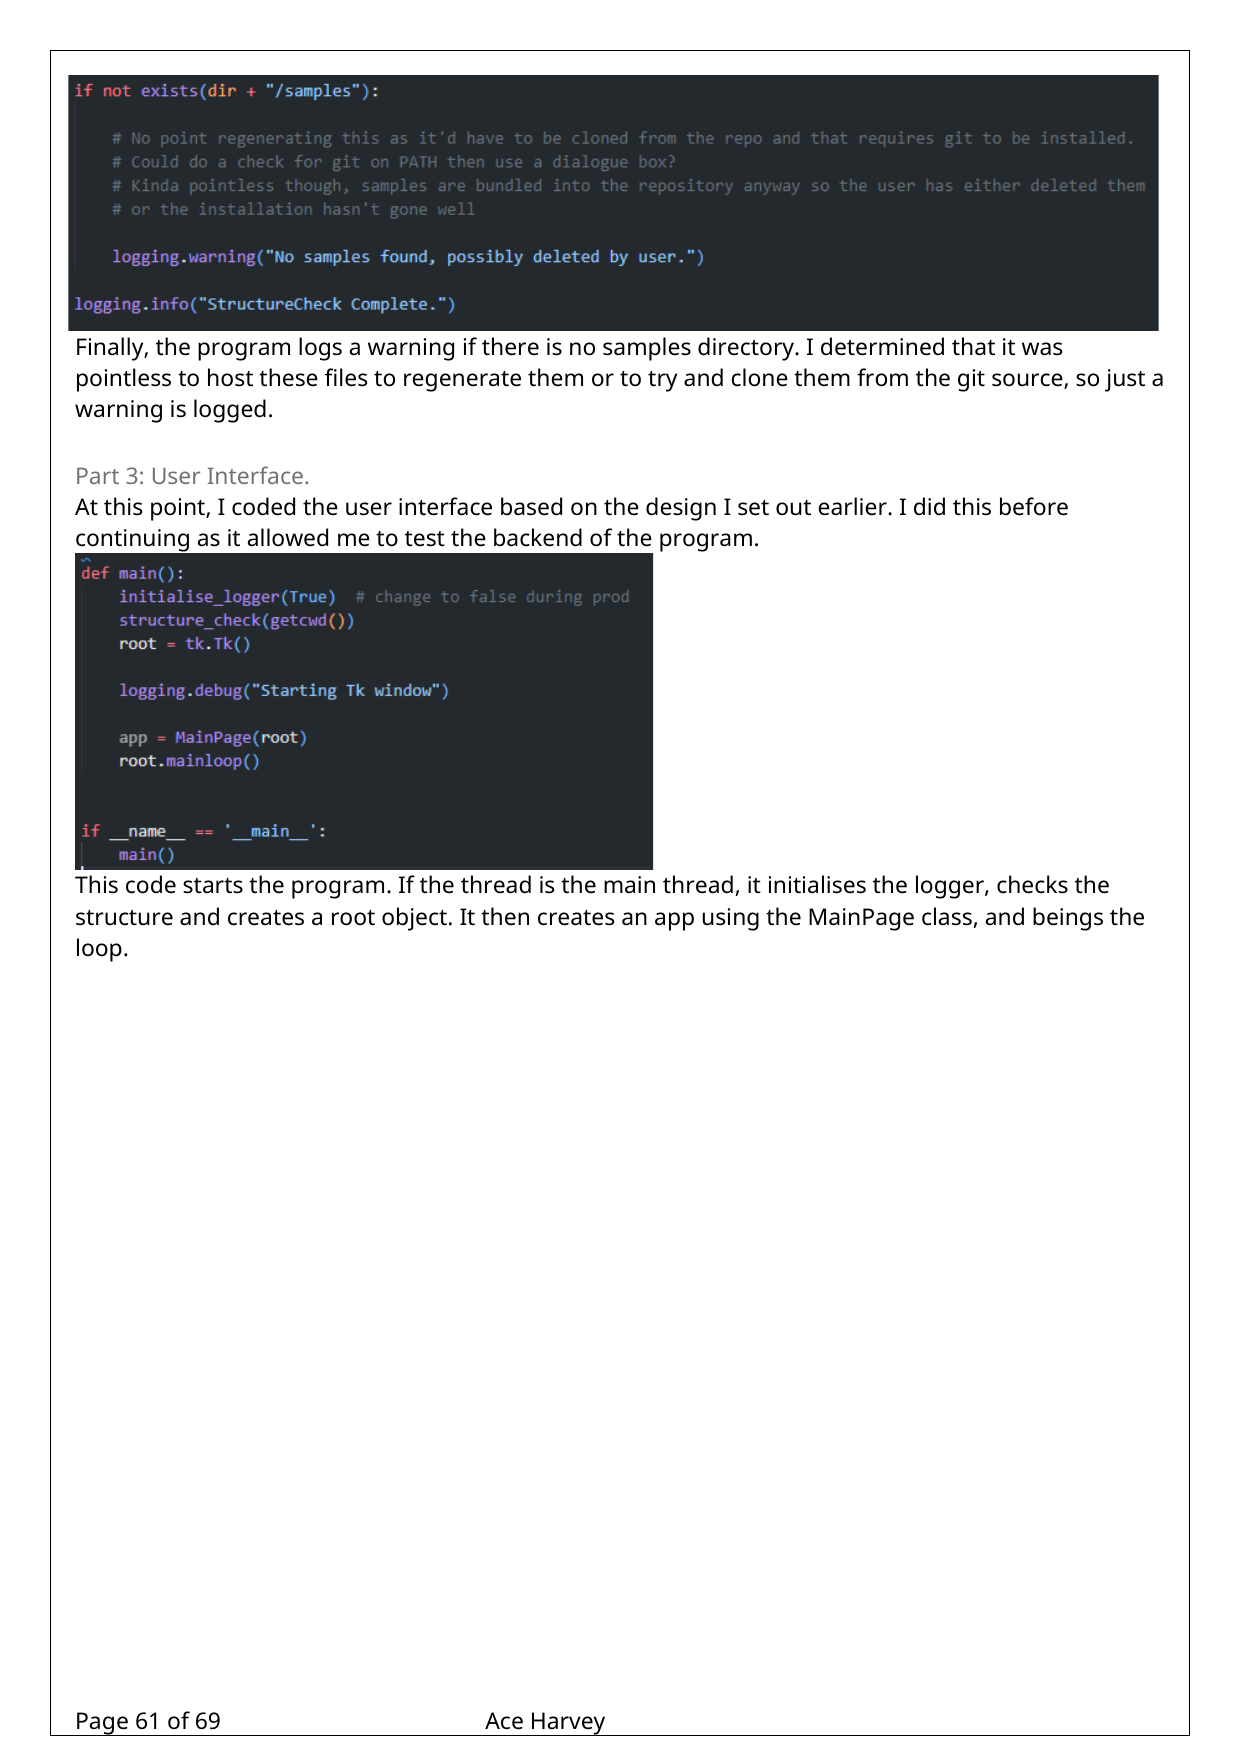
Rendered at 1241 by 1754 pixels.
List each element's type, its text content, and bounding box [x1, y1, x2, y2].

text At this point, I coded the user interface based on the design I set out earlier. I did this before continuing as it allowed me to test the backend of the program. [75, 491, 1165, 554]
subtitle Part 3: User Interface. [75, 460, 1165, 491]
picture [75, 553, 654, 870]
picture [68, 75, 1159, 331]
text This code starts the program. If the thread is the main thread, it initialises the logger, checks the structure and creates a root object. It then creates an app using the MainPage class, and beings the loop. [75, 869, 1165, 963]
